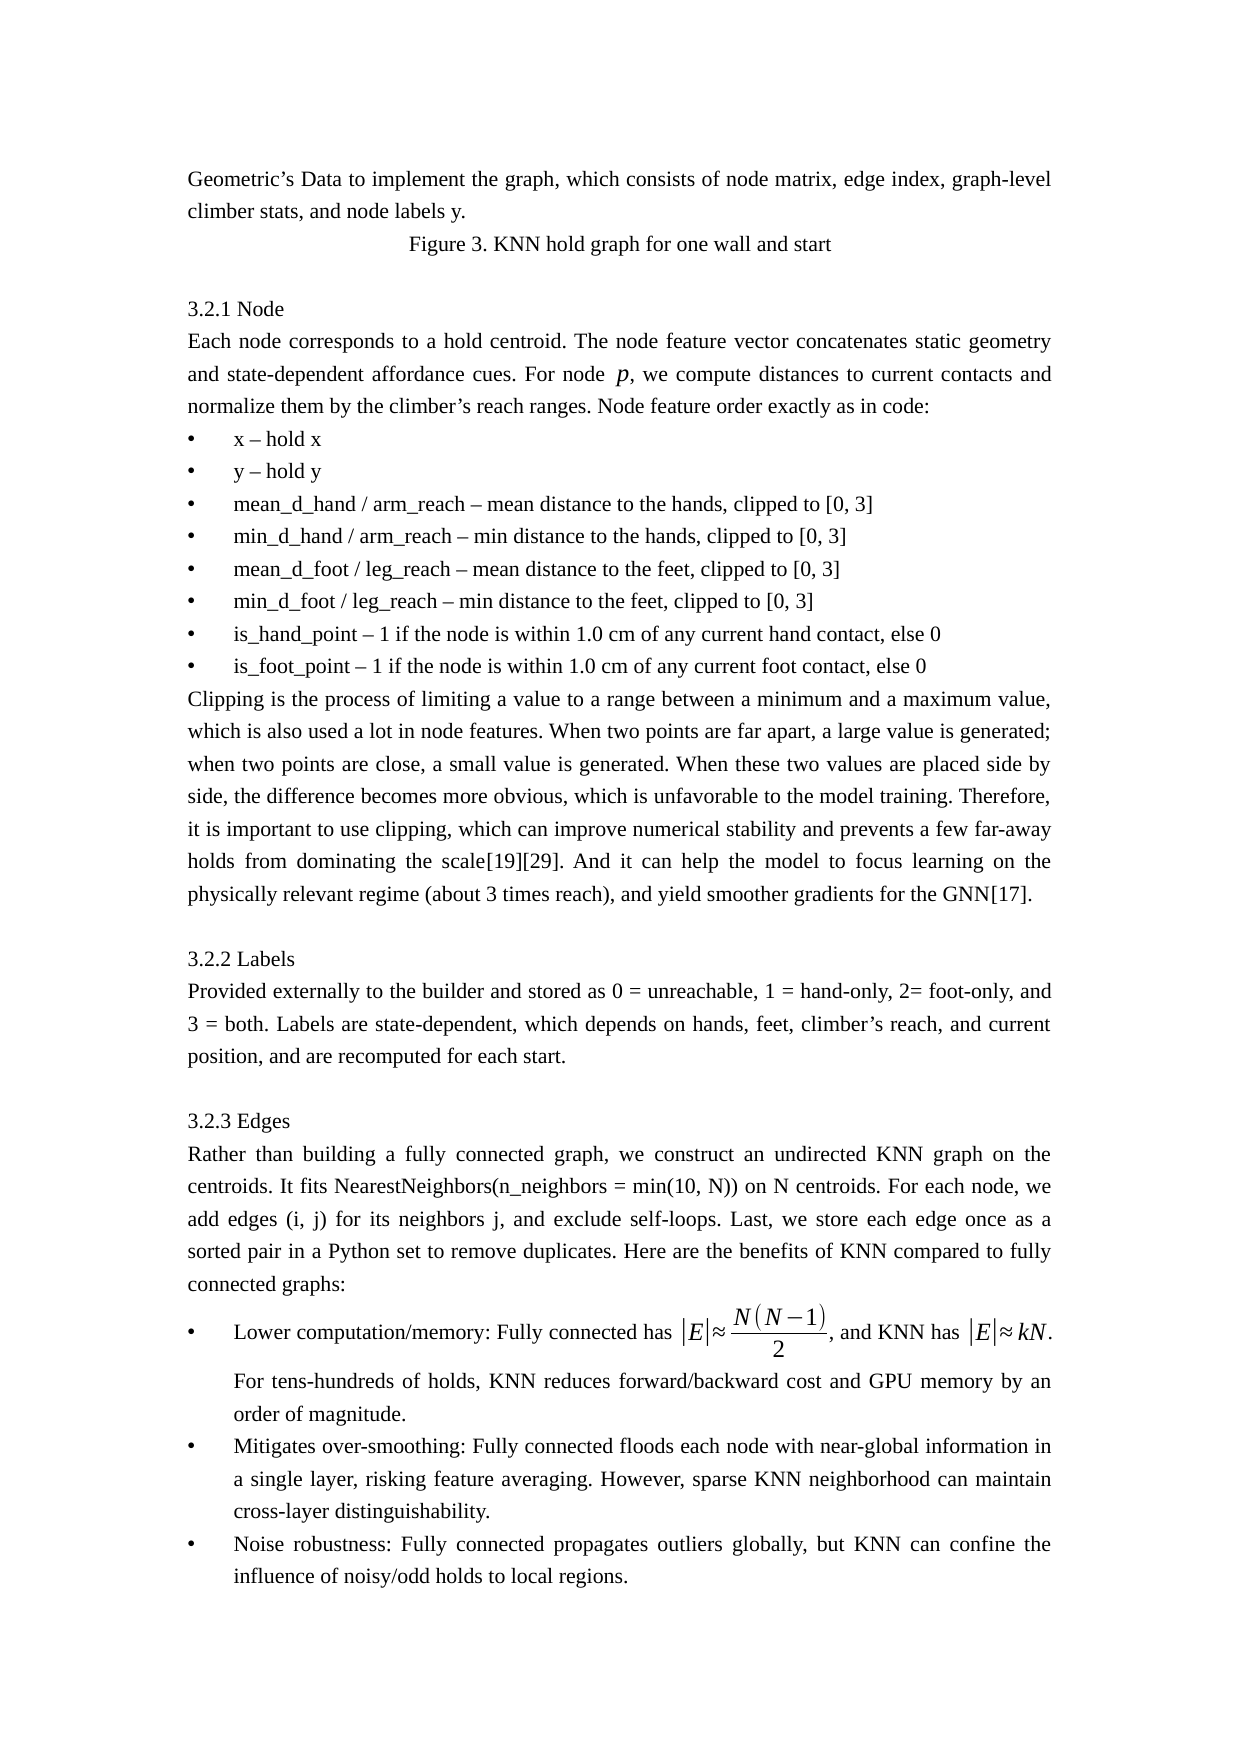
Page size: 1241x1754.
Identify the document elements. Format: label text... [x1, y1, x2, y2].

list mean_d_foot / leg_reach – mean distance to the feet, clipped to [0, 3] [187, 552, 1053, 584]
text Rather than building a fully connected graph, we construct an undirected KNN graph on the centroids. It fits NearestNeighbors(n_neighbors = min(10, N)) on N centroids. For each node, we add edges (i, j) for its neighbors j, and exclude self-loops. Last, we store each edge once as a sorted pair in a Python set to remove duplicates. Here are the benefits of KNN compared to fully connected graphs: [187, 1137, 1053, 1299]
list Noise robustness: Fully connected propagates outliers globally, but KNN can confine the influence of noisy/odd holds to local regions. [187, 1527, 1053, 1592]
text Provided externally to the builder and stored as 0 = unreachable, 1 = hand-only, 2= foot-only, and 3 = both. Labels are state-dependent, which depends on hands, feet, climber’s reach, and current position, and are recomputed for each start. [187, 974, 1053, 1072]
text 3.2.2 Labels [187, 942, 1053, 974]
text 3.2.1 Node [187, 292, 1053, 324]
list is_foot_point – 1 if the node is within 1.0 cm of any current foot contact, else 0 [187, 649, 1053, 682]
list x – hold x [187, 422, 1053, 454]
list Lower computation/memory: Fully connected has , and KNN has . For tens-hundreds of holds, KNN reduces forward/backward cost and GPU memory by an order of magnitude. [187, 1299, 1053, 1429]
list min_d_hand / arm_reach – min distance to the hands, clipped to [0, 3] [187, 519, 1053, 552]
text Each node corresponds to a hold centroid. The node feature vector concatenates static geometry and state-dependent affordance cues. For node , we compute distances to current contacts and normalize them by the climber’s reach ranges. Node feature order exactly as in code: [187, 324, 1053, 422]
list Mitigates over-smoothing: Fully connected floods each node with near-global information in a single layer, risking feature averaging. However, sparse KNN neighborhood can maintain cross-layer distinguishability. [187, 1429, 1053, 1527]
text Clipping is the process of limiting a value to a range between a minimum and a maximum value, which is also used a lot in node features. When two points are far apart, a large value is generated; when two points are close, a small value is generated. When these two values are placed side by side, the difference becomes more obvious, which is unfavorable to the model training. Therefore, it is important to use clipping, which can improve numerical stability and prevents a few far-away holds from dominating the scale[19][29]. And it can help the model to focus learning on the physically relevant regime (about 3 times reach), and yield smoother gradients for the GNN[17]. [187, 682, 1053, 909]
text 3.2.3 Edges [187, 1104, 1053, 1137]
text Figure 3. KNN hold graph for one wall and start [187, 227, 1053, 259]
list is_hand_point – 1 if the node is within 1.0 cm of any current hand contact, else 0 [187, 617, 1053, 649]
list mean_d_hand / arm_reach – mean distance to the hands, clipped to [0, 3] [187, 487, 1053, 519]
list y – hold y [187, 454, 1053, 487]
list min_d_foot / leg_reach – min distance to the feet, clipped to [0, 3] [187, 584, 1053, 617]
